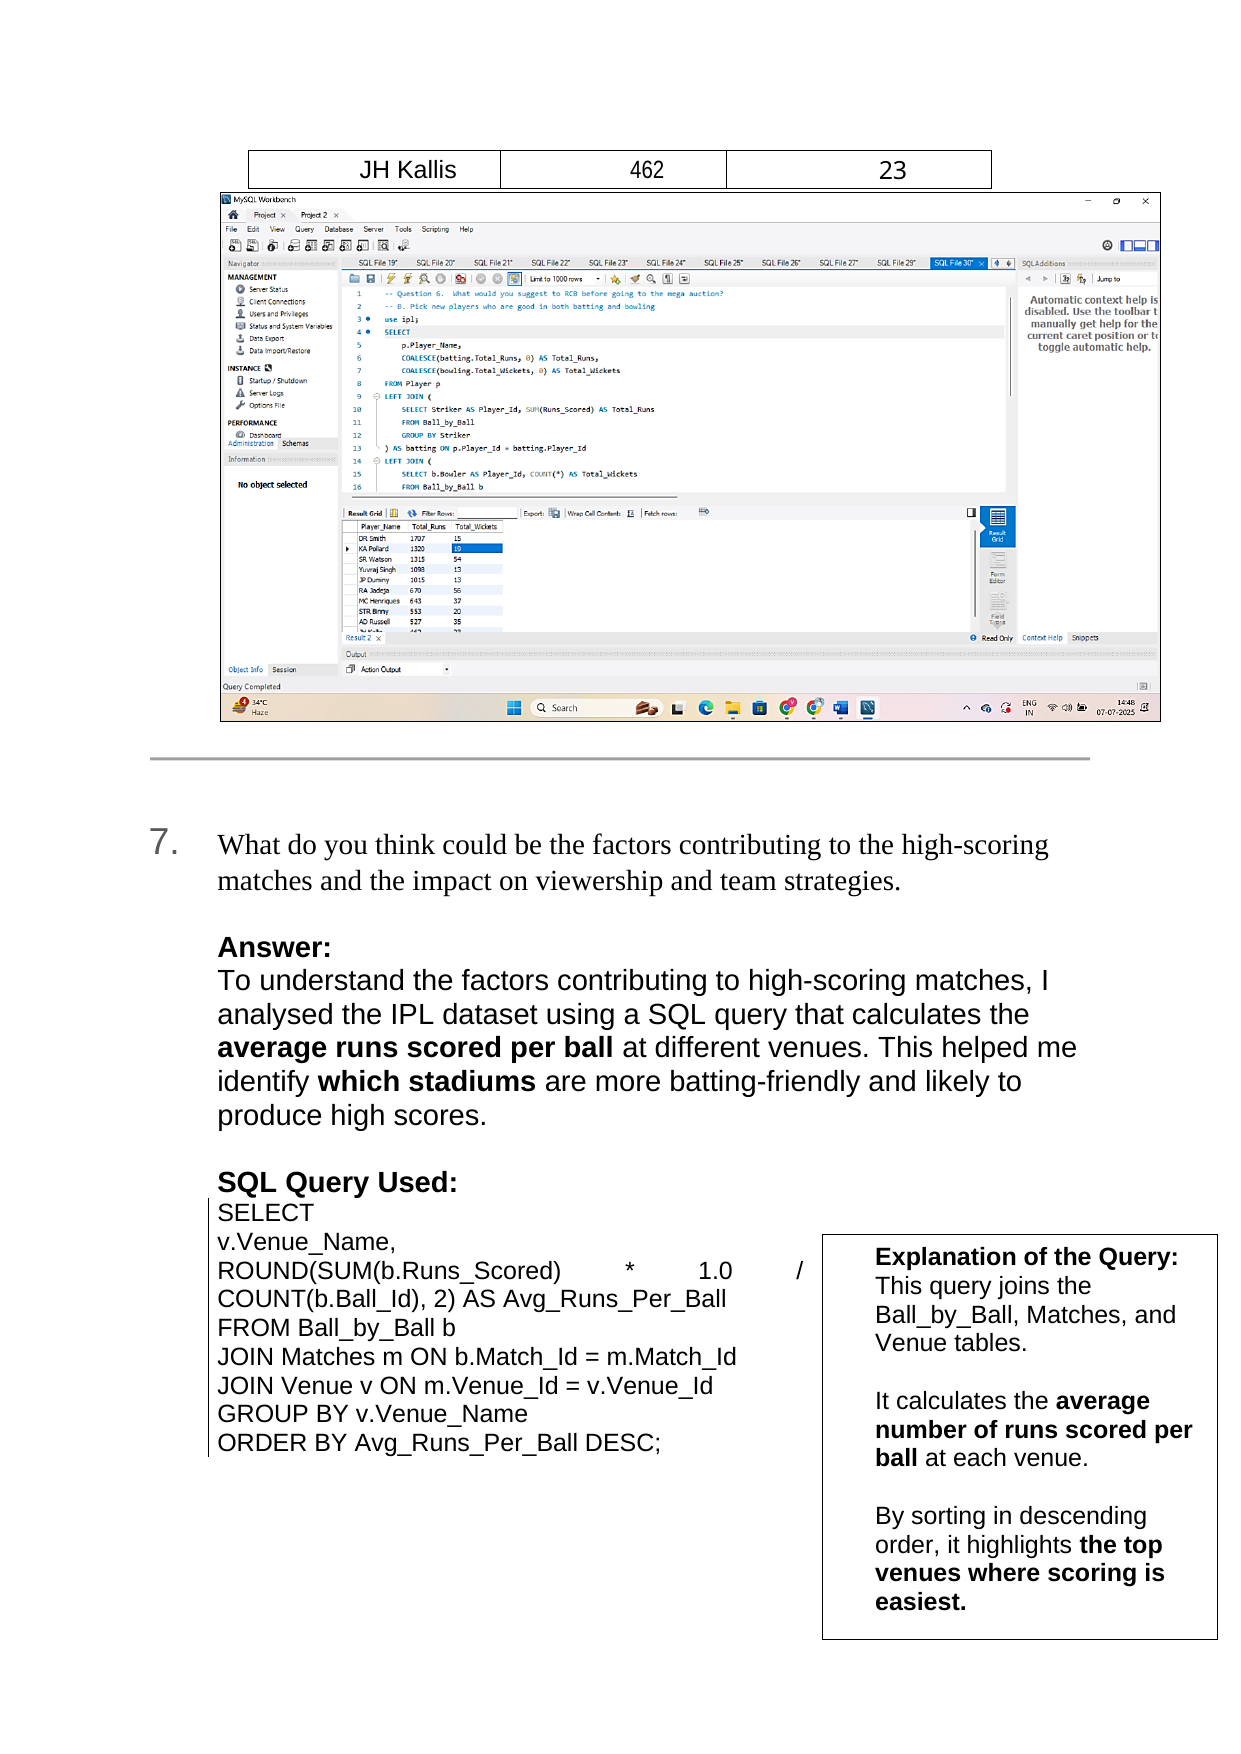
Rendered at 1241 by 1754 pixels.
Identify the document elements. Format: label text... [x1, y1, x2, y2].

text Answer: [217, 930, 1090, 963]
text JOIN Venue v ON m.Venue_Id = v.Venue_Id [209, 1371, 822, 1399]
table_cell 462 [501, 151, 726, 188]
text SELECT [209, 1198, 1090, 1227]
list What do you think could be the factors contributing to the high-scoring matches and the impact on viewership and team strategies. [179, 819, 1090, 896]
text SQL Query Used: [217, 1164, 1090, 1198]
table_cell 23 [727, 151, 991, 188]
text To understand the factors contributing to high-scoring matches, I analysed the IPL dataset using a SQL query that calculates the average runs scored per ball at different venues. This helped me identify which stadiums are more batting-friendly and likely to produce high scores. [217, 963, 1090, 1131]
table_cell JH Kallis [249, 151, 500, 188]
text JOIN Matches m ON b.Match_Id = m.Match_Id [209, 1342, 822, 1371]
text FROM Ball_by_Ball b [209, 1313, 822, 1342]
picture [221, 193, 1160, 721]
text v.Venue_Name, [209, 1227, 1090, 1256]
text ORDER BY Avg_Runs_Per_Ball DESC; [209, 1428, 822, 1457]
text GROUP BY v.Venue_Name [209, 1399, 822, 1428]
text ROUND(SUM(b.Runs_Scored) * 1.0 / COUNT(b.Ball_Id), 2) AS Avg_Runs_Per_Ball [209, 1256, 822, 1313]
